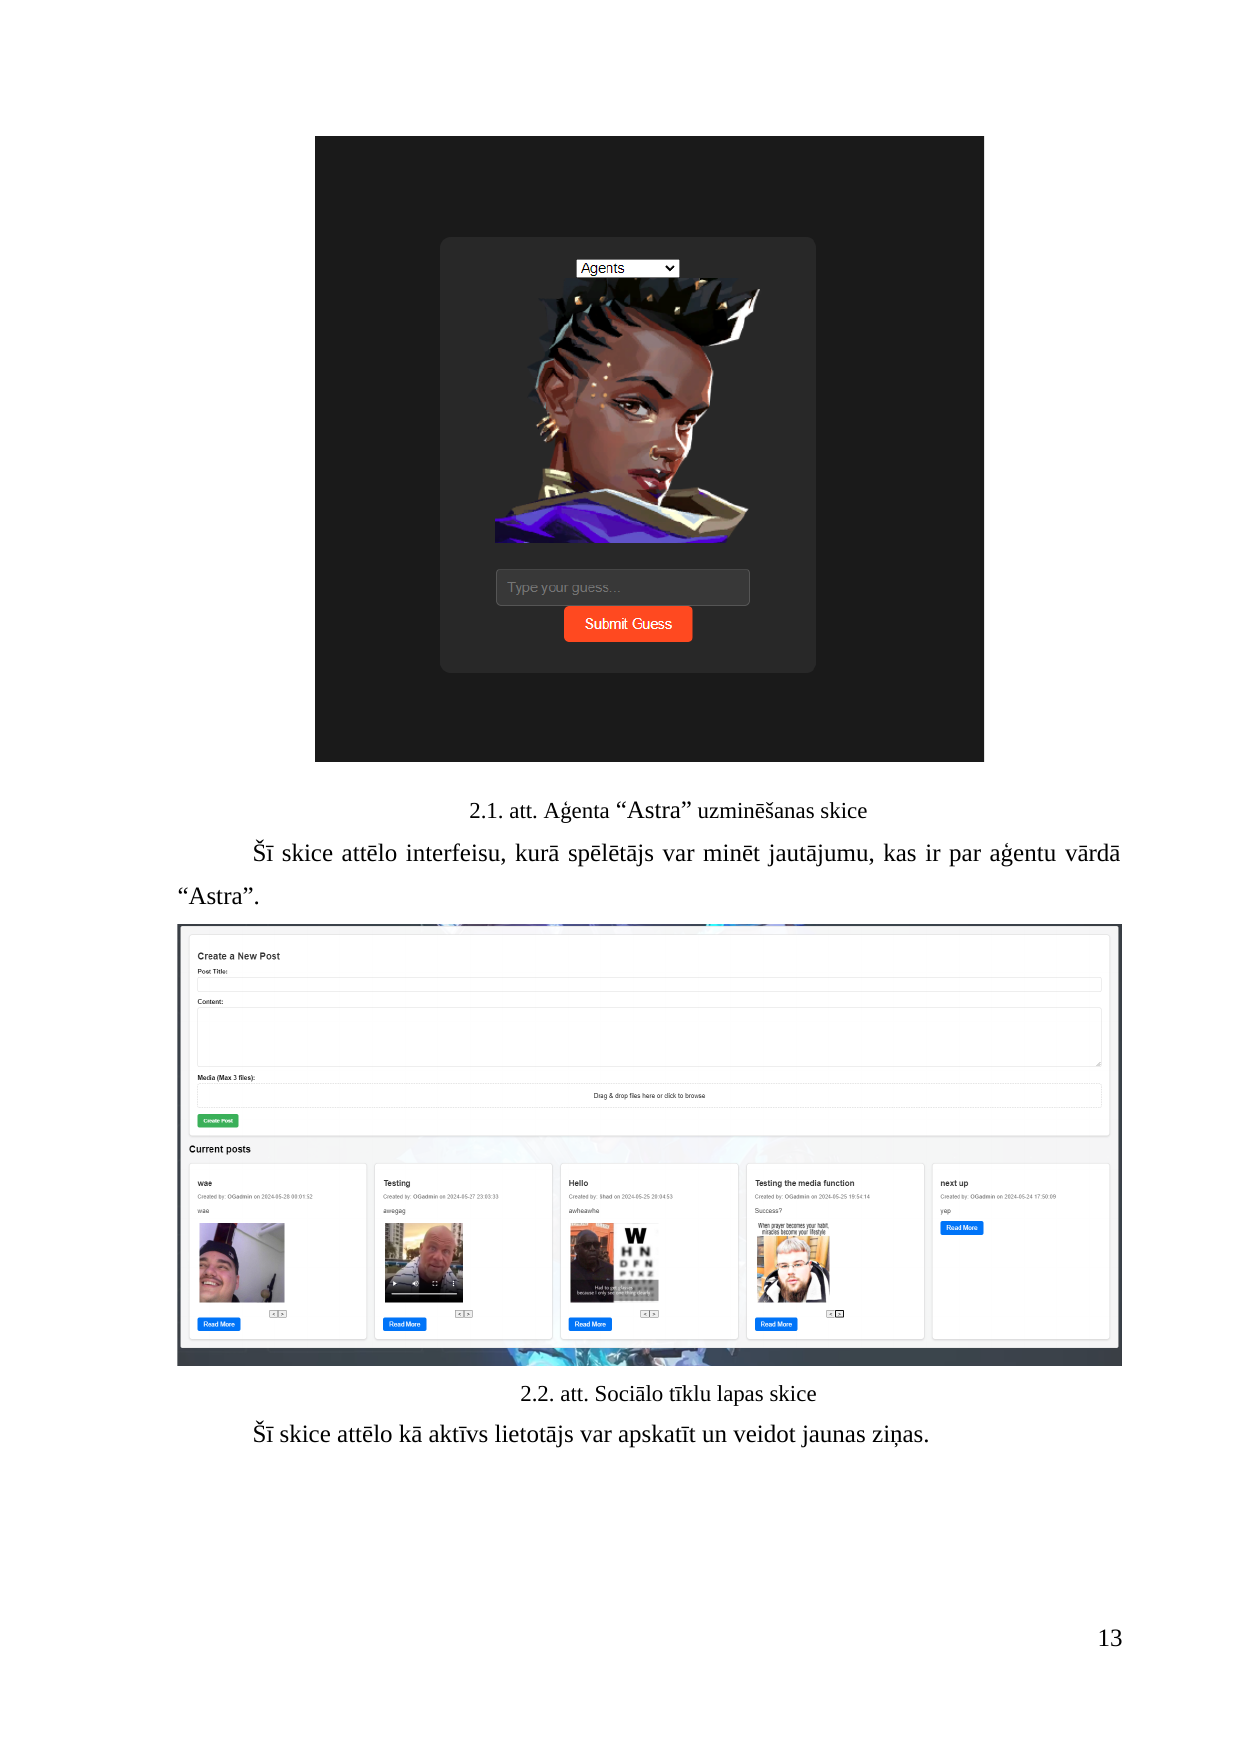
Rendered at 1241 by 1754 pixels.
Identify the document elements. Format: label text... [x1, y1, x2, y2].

text Šī skice attēlo kā aktīvs lietotājs var apskatīt un veidot jaunas ziņas. [177, 1419, 1122, 1448]
picture [315, 136, 985, 762]
text 2.2. att. Sociālo tīklu lapas skice [177, 1380, 1122, 1406]
picture [177, 924, 1122, 1366]
text Šī skice attēlo interfeisu, kurā spēlētājs var minēt jautājumu, kas ir par aģentu vārdā “Astra”. [177, 838, 1122, 910]
